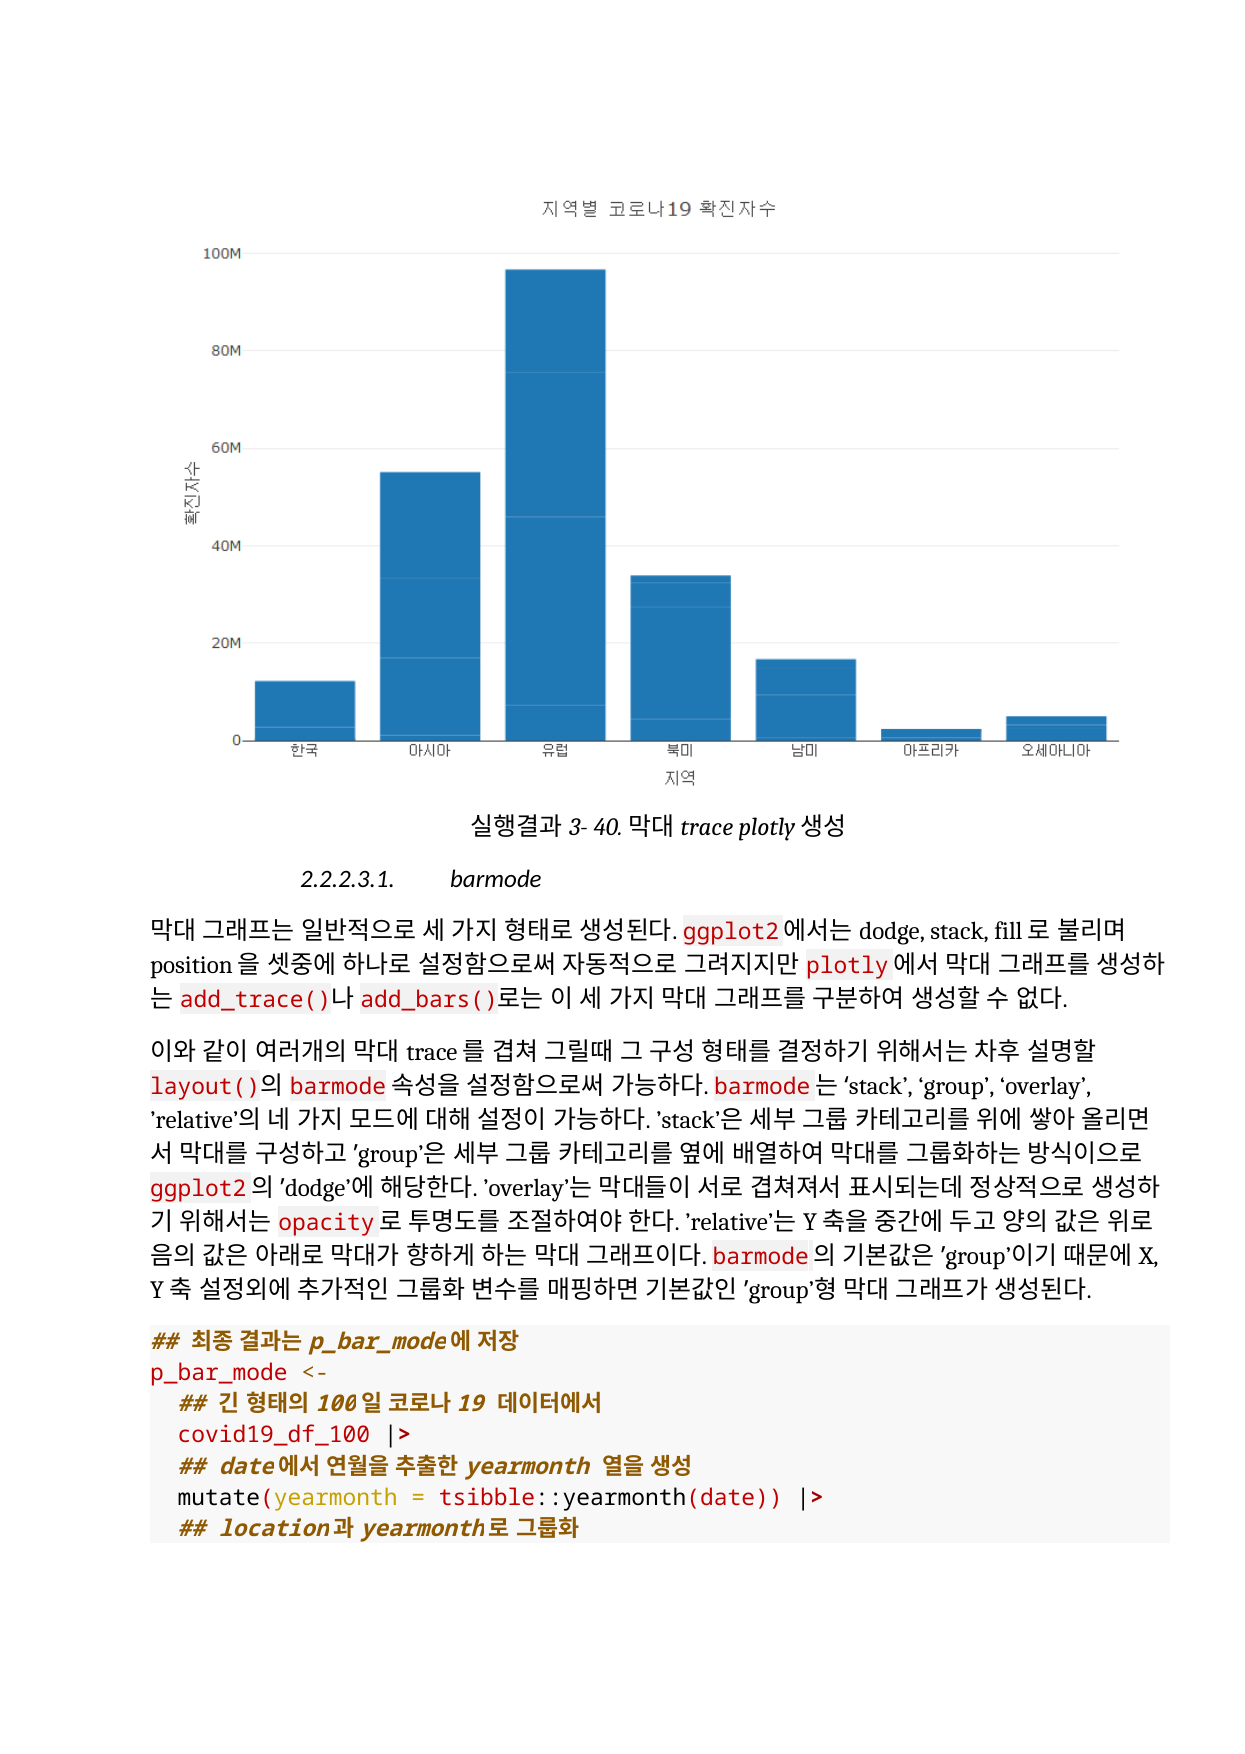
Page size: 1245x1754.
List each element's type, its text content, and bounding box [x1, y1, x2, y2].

text 막대 그래프는 일반적으로 세 가지 형태로 생성된다. ggplot2에서는 dodge, stack, fill로 불리며 position을 셋중에 하나로 설정함으로써 자동적으로 그려지지만 plotly에서 막대 그래프를 생성하는 add_trace()나 add_bars()로는 이 세 가지 막대 그래프를 구분하여 생성할 수 없다. [150, 912, 1170, 1015]
picture [172, 187, 1148, 788]
text 이와 같이 여러개의 막대 trace를 겹쳐 그릴때 그 구성 형태를 결정하기 위해서는 차후 설명할 layout()의 barmode 속성을 설정함으로써 가능하다. barmode는 ‘stack’, ‘group’, ‘overlay’, ’relative’의 네 가지 모드에 대해 설정이 가능하다. ’stack’은 세부 그룹 카테고리를 위에 쌓아 올리면서 막대를 구성하고 ’group’은 세부 그룹 카테고리를 옆에 배열하여 막대를 그룹화하는 방식이으로 ggplot2의 ’dodge’에 해당한다. ’overlay’는 막대들이 서로 겹쳐져서 표시되는데 정상적으로 생성하기 위해서는 opacity로 투명도를 조절하여야 한다. ’relative’는 Y축을 중간에 두고 양의 값은 위로 음의 값은 아래로 막대가 향하게 하는 막대 그래프이다. barmode의 기본값은 ’group’이기 때문에 X, Y 축 설정외에 추가적인 그룹화 변수를 매핑하면 기본값인 ’group’형 막대 그래프가 생성된다. [150, 1033, 1170, 1306]
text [150, 1325, 1170, 1543]
subtitle barmode [300, 863, 1170, 894]
text 실행결과 3- . 막대 trace plotly 생성 [150, 808, 1170, 842]
